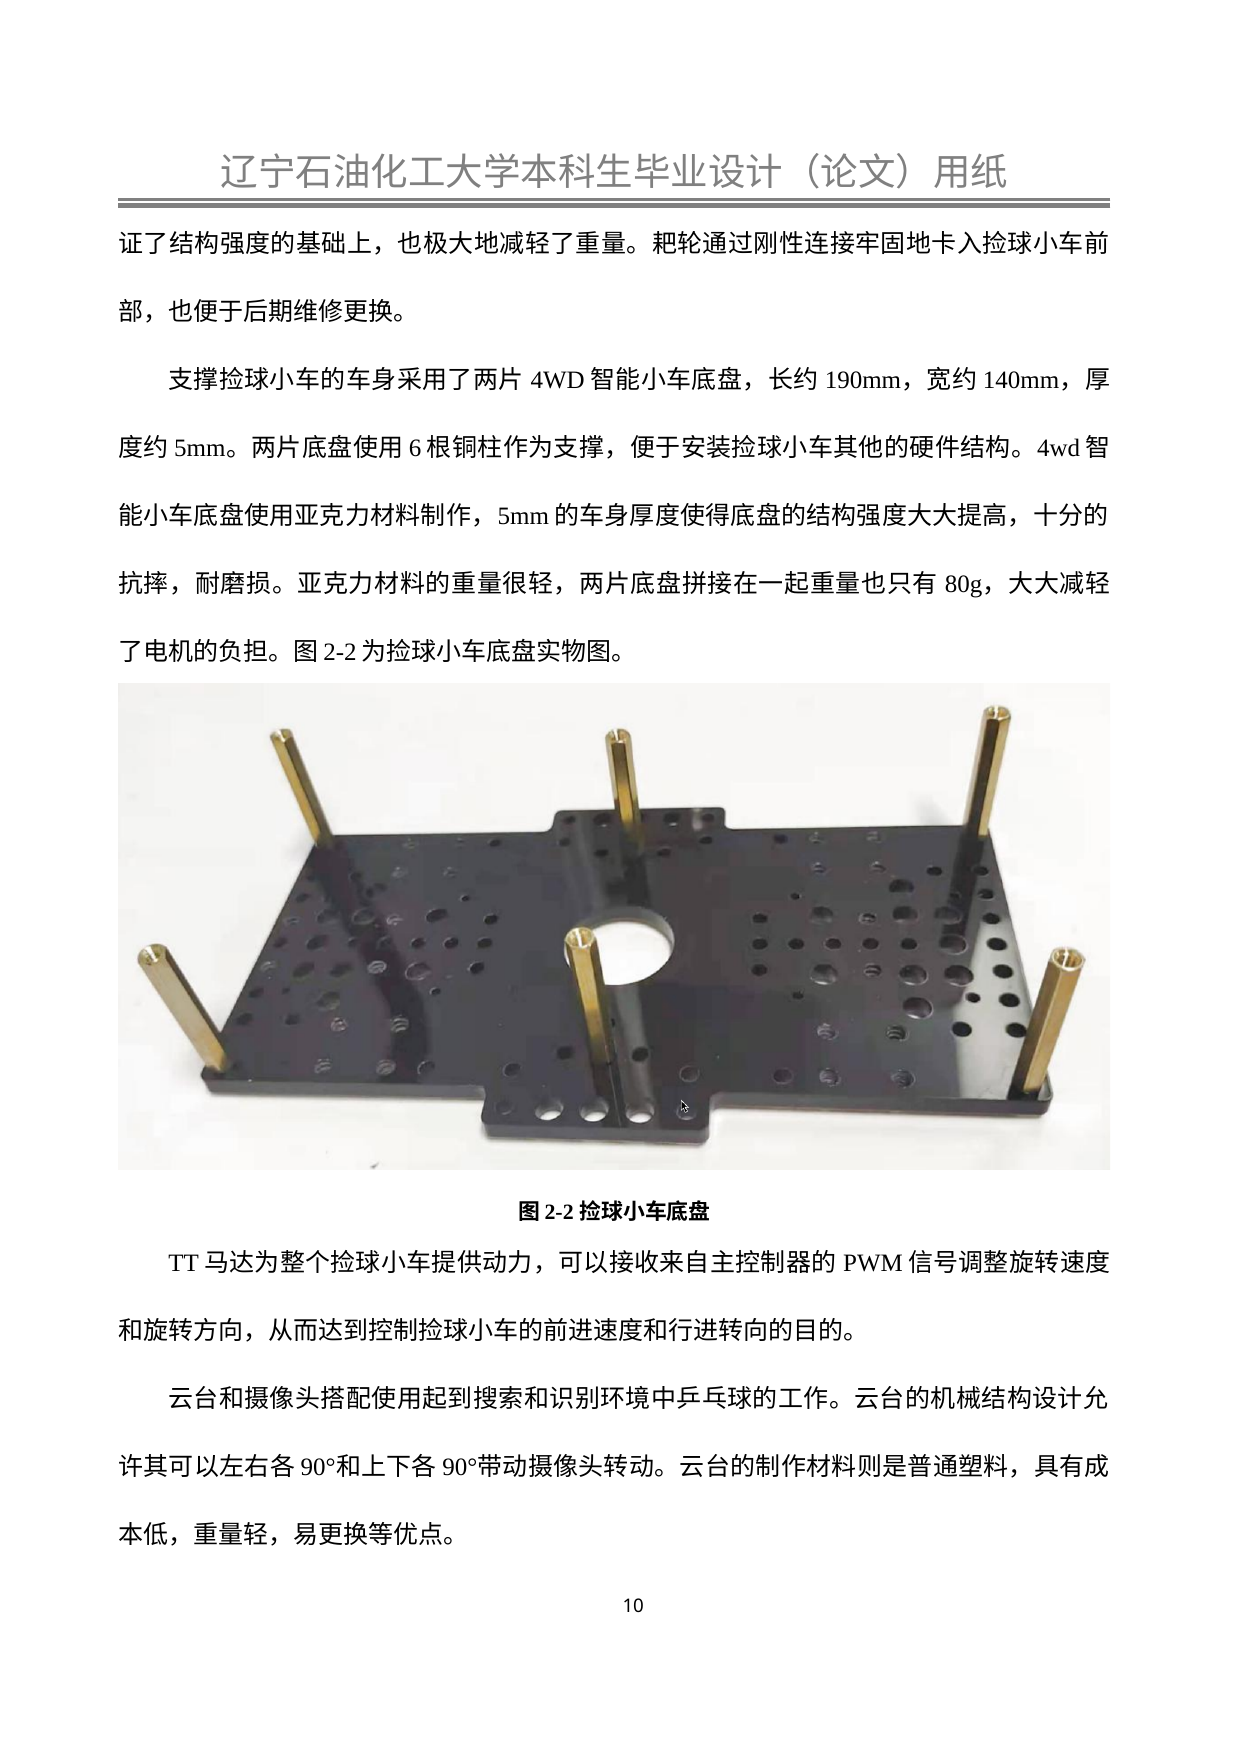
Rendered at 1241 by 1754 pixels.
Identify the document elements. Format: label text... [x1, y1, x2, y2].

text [118, 208, 1110, 344]
text 云台和摄像头搭配使用起到搜索和识别环境中乒乓球的工作。云台的机械结构设计允许其可以左右各90°和上下各90°带动摄像头转动。云台的制作材料则是普通塑料，具有成本低，重量轻，易更换等优点。 [118, 1363, 1110, 1566]
picture [118, 683, 1111, 1170]
text TT马达为整个捡球小车提供动力，可以接收来自主控制器的PWM信号调整旋转速度和旋转方向，从而达到控制捡球小车的前进速度和行进转向的目的。 [118, 1227, 1110, 1363]
text 支撑捡球小车的车身采用了两片4WD智能小车底盘，长约190mm，宽约140mm，厚度约5mm。两片底盘使用6根铜柱作为支撑，便于安装捡球小车其他的硬件结构。4wd智能小车底盘使用亚克力材料制作，5mm的车身厚度使得底盘的结构强度大大提高，十分的抗摔，耐磨损。亚克力材料的重量很轻，两片底盘拼接在一起重量也只有80g，大大减轻了电机的负担。图2-2为捡球小车底盘实物图。 [118, 344, 1110, 683]
